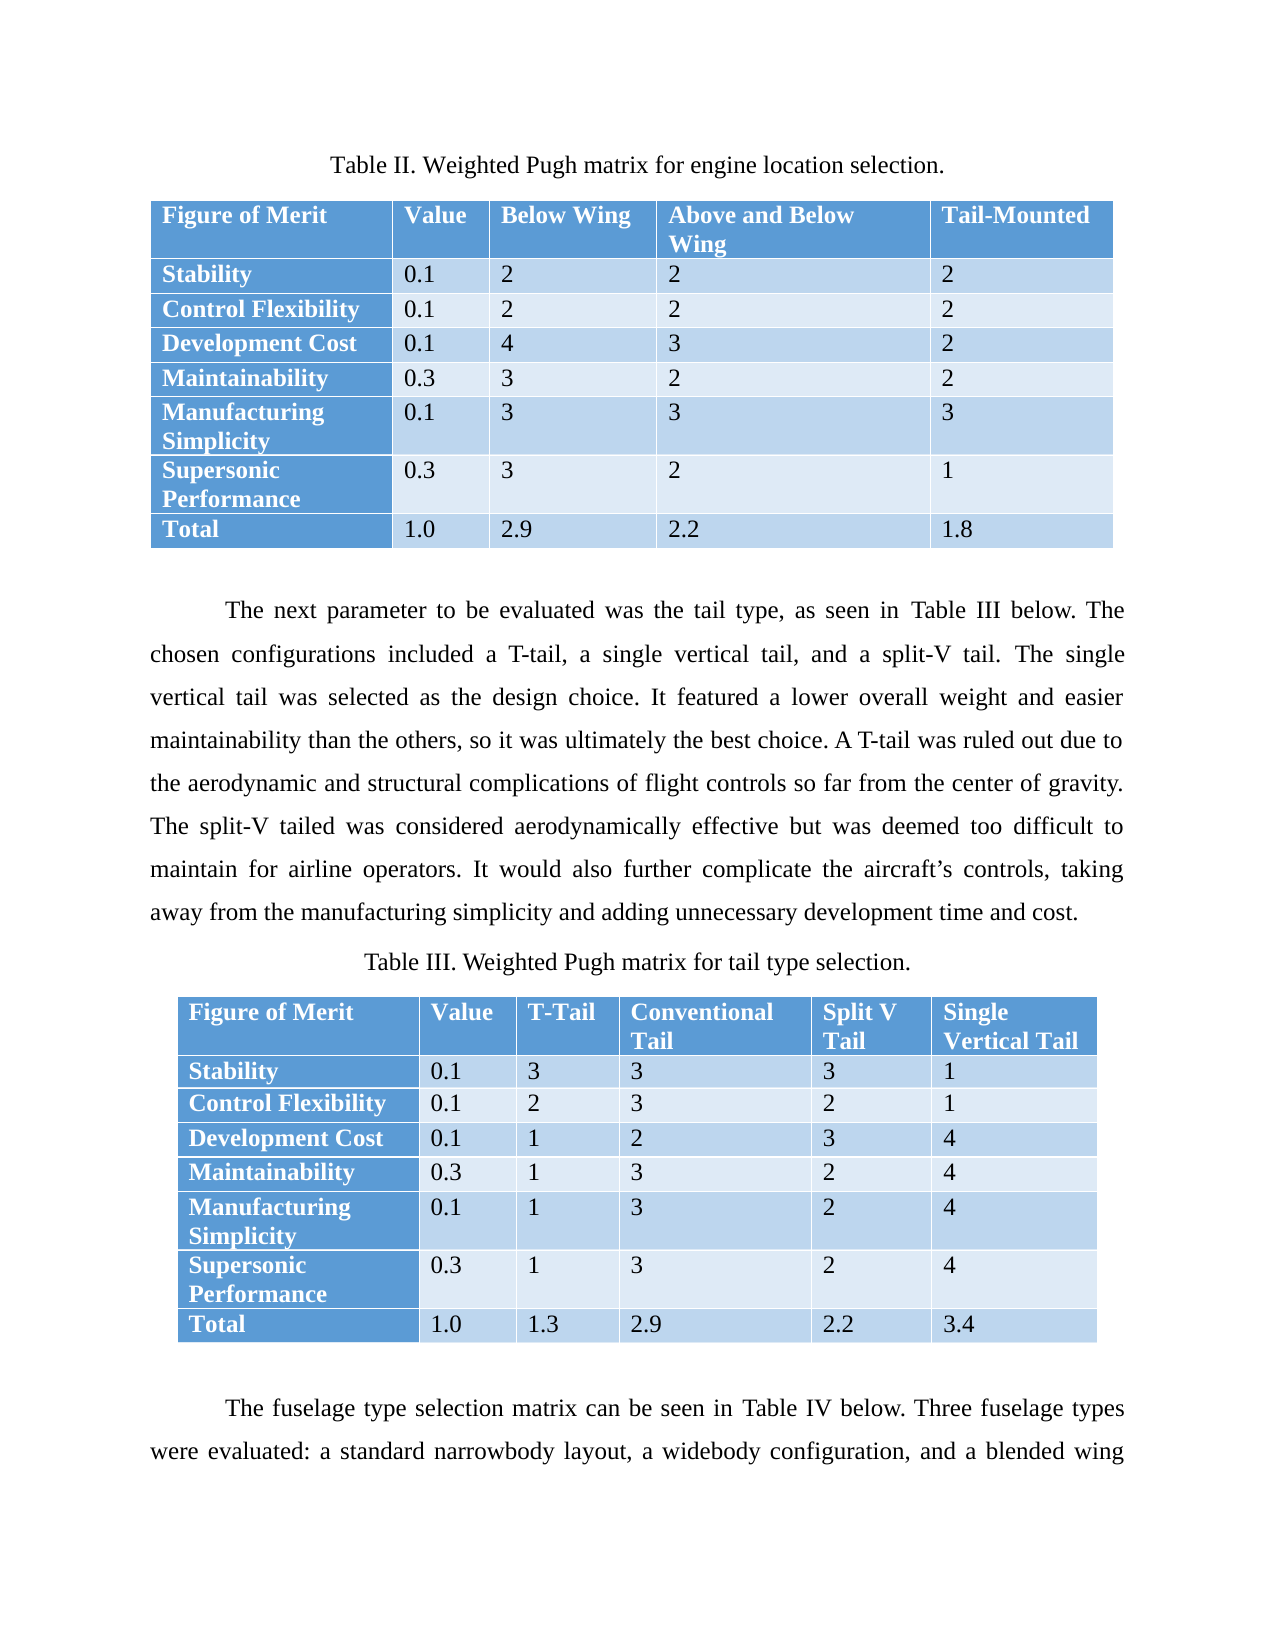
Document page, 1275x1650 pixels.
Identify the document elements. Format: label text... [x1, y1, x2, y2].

table_cell Development Cost [151, 328, 392, 362]
table_cell Development Cost [178, 1123, 419, 1156]
table_cell 1.0 [393, 514, 489, 548]
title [150, 1393, 1125, 1465]
table_cell Total [151, 514, 392, 548]
table_cell Maintainability [151, 363, 392, 396]
title Table III. Weighted Pugh matrix for tail type selection. [150, 947, 1125, 976]
table_cell 1.3 [517, 1309, 619, 1342]
table_header Tail-Mounted [931, 201, 1113, 258]
table_header Figure of Merit [151, 201, 392, 258]
table_cell 1 [517, 1192, 619, 1249]
table_header Conventional Tail [620, 997, 811, 1055]
table_cell 2 [812, 1158, 931, 1191]
table_cell Maintainability [178, 1158, 419, 1191]
table_cell 4 [490, 328, 656, 362]
table_cell 2 [812, 1192, 931, 1249]
table_cell 2 [812, 1089, 931, 1122]
table_cell 2 [657, 259, 930, 293]
table_cell 2 [657, 294, 930, 327]
table_cell 1 [932, 1056, 1097, 1087]
table_cell 3 [657, 328, 930, 362]
table_cell 0.3 [420, 1251, 516, 1308]
table_cell 0.1 [420, 1123, 516, 1156]
table_cell 2 [490, 294, 656, 327]
table_cell 3 [517, 1056, 619, 1087]
table_cell 3 [931, 397, 1113, 454]
title The next parameter to be evaluated was the tail type, as seen in Table III below. The chosen configurations included a T-tail, a single vertical tail, and a split-V tail. The single vertical tail was selected as the design choice. It featured a lower overall weight and easier maintainability than the others, so it was ultimately the best choice. A T-tail was ruled out due to the aerodynamic and structural complications of flight controls so far from the center of gravity. The split-V tailed was considered aerodynamically effective but was deemed too difficult to maintain for airline operators. It would also further complicate the aircraft’s controls, taking away from the manufacturing simplicity and adding unnecessary development time and cost. [150, 596, 1125, 926]
table_cell 2 [812, 1251, 931, 1308]
table_header Single Vertical Tail [932, 997, 1097, 1055]
table_cell Stability [151, 259, 392, 293]
table_cell 2.2 [657, 514, 930, 548]
table_cell 2 [620, 1123, 811, 1156]
table_header Value [420, 997, 516, 1055]
table_cell 2 [657, 363, 930, 396]
table_cell 3 [812, 1123, 931, 1156]
table_cell 3 [620, 1251, 811, 1308]
table_cell 3 [620, 1158, 811, 1191]
text Table II. Weighted Pugh matrix for engine location selection. [180, 150, 1095, 179]
table_cell Total [178, 1309, 419, 1342]
table_header Figure of Merit [178, 997, 419, 1055]
table_cell 2.2 [812, 1309, 931, 1342]
table_cell Control Flexibility [151, 294, 392, 327]
table_cell 4 [932, 1192, 1097, 1249]
table_cell 1 [932, 1089, 1097, 1122]
table_header Above and Below Wing [657, 201, 930, 258]
table_cell 1 [517, 1158, 619, 1191]
table_cell 2 [931, 363, 1113, 396]
table_cell 2.9 [620, 1309, 811, 1342]
table_cell 0.3 [393, 363, 489, 396]
table_cell Manufacturing Simplicity [178, 1192, 419, 1249]
table_cell 3 [620, 1192, 811, 1249]
table_header T-Tail [517, 997, 619, 1055]
table_cell 3 [620, 1089, 811, 1122]
table_cell 3 [490, 363, 656, 396]
table_cell 0.1 [393, 328, 489, 362]
table_cell 2 [931, 294, 1113, 327]
table_cell 2 [931, 259, 1113, 293]
table_cell 0.3 [393, 456, 489, 513]
table_cell 2 [657, 456, 930, 513]
table_cell 2 [490, 259, 656, 293]
table_cell Supersonic Performance [151, 456, 392, 513]
table_cell 1.8 [931, 514, 1113, 548]
table_header Below Wing [490, 201, 656, 258]
table_cell 0.1 [420, 1192, 516, 1249]
table_cell 2 [931, 328, 1113, 362]
table_cell 3 [657, 397, 930, 454]
table_cell Control Flexibility [178, 1089, 419, 1122]
table_cell 0.1 [420, 1056, 516, 1087]
table_cell 2 [517, 1089, 619, 1122]
table_cell 3 [620, 1056, 811, 1087]
table_cell 0.1 [420, 1089, 516, 1122]
table_cell 4 [932, 1251, 1097, 1308]
table_cell Stability [178, 1056, 419, 1087]
table_cell 0.3 [420, 1158, 516, 1191]
table_cell 3 [812, 1056, 931, 1087]
table_cell 1 [931, 456, 1113, 513]
table_cell Manufacturing Simplicity [151, 397, 392, 454]
table_cell 0.1 [393, 294, 489, 327]
table_cell 1 [517, 1251, 619, 1308]
table_cell 0.1 [393, 259, 489, 293]
table_cell 4 [932, 1158, 1097, 1191]
table_header Value [393, 201, 489, 258]
table_cell 3.4 [932, 1309, 1097, 1342]
table_header Split V Tail [812, 997, 931, 1055]
table_cell 3 [490, 456, 656, 513]
table_cell 3 [490, 397, 656, 454]
table_cell Supersonic Performance [178, 1251, 419, 1308]
table_cell 4 [932, 1123, 1097, 1156]
table_cell 1.0 [420, 1309, 516, 1342]
table_cell 1 [517, 1123, 619, 1156]
table_cell 2.9 [490, 514, 656, 548]
table_cell 0.1 [393, 397, 489, 454]
